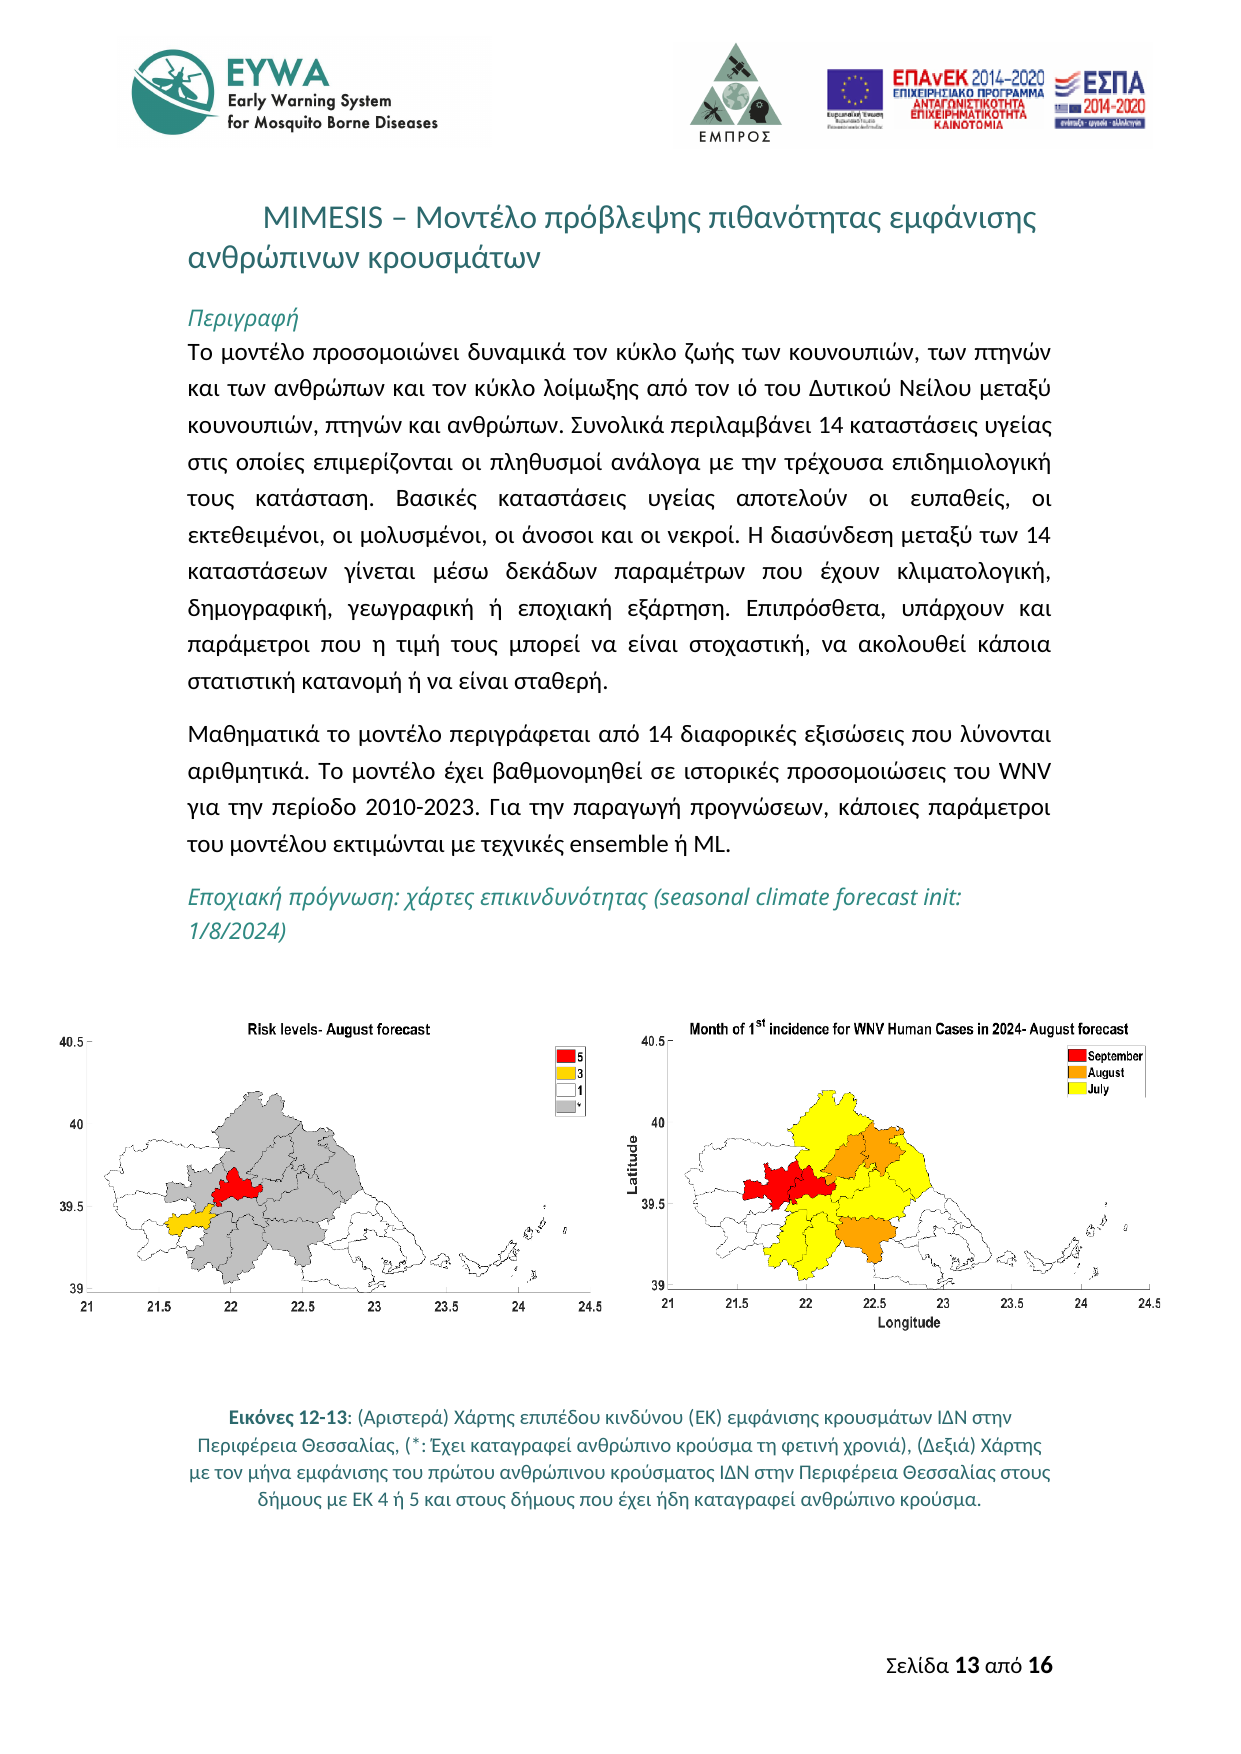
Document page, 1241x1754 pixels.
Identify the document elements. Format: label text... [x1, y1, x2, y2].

picture [623, 948, 1161, 1382]
text Το μοντέλο προσομοιώνει δυναμικά τον κύκλο ζωής των κουνουπιών, των πτηνών και των ανθρώπων και τον κύκλο λοίμωξης από τον ιό του Δυτικού Νείλου μεταξύ κουνουπιών, πτηνών και ανθρώπων. Συνολικά περιλαμβάνει 14 καταστάσεις υγείας στις οποίες επιμερίζονται οι πληθυσμοί ανάλογα με την τρέχουσα επιδημιολογική τους κατάσταση. Βασικές καταστάσεις υγείας αποτελούν οι ευπαθείς, οι εκτεθειμένοι, οι μολυσμένοι, οι άνοσοι και οι νεκροί. Η διασύνδεση μεταξύ των 14 καταστάσεων γίνεται μέσω δεκάδων παραμέτρων που έχουν κλιματολογική, δημογραφική, γεωγραφική ή εποχιακή εξάρτηση. Επιπρόσθετα, υπάρχουν και παράμετροι που η τιμή τους μπορεί να είναι στοχαστική, να ακολουθεί κάποια στατιστική κατανομή ή να είναι σταθερή. [187, 336, 1053, 696]
picture [59, 948, 602, 1386]
table_header [613, 949, 1192, 1404]
table_header [48, 949, 612, 1404]
subtitle Εποχιακή πρόγνωση: χάρτες επικινδυνότητας (seasonal climate forecast init: 1/8/2024) [187, 881, 1053, 946]
text Μαθηματικά το μοντέλο περιγράφεται από 14 διαφορικές εξισώσεις που λύνονται αριθμητικά. Το μοντέλο έχει βαθμονομηθεί σε ιστορικές προσομοιώσεις του WNV για την περίοδο 2010-2023. Για την παραγωγή προγνώσεων, κάποιες παράμετροι του μοντέλου εκτιμώνται με τεχνικές ensemble ή ML. [187, 718, 1053, 858]
subtitle Περιγραφή [187, 302, 1053, 333]
text Εικόνες 12-13: (Αριστερά) Χάρτης επιπέδου κινδύνου (EK) εμφάνισης κρουσμάτων ΙΔΝ στην Περιφέρεια Θεσσαλίας, (*: Έχει καταγραφεί ανθρώπινο κρούσμα τη φετινή χρονιά), (Δεξιά) Χάρτης με τον μήνα εμφάνισης του πρώτου ανθρώπινου κρούσματος ΙΔΝ στην Περιφέρεια Θεσσαλίας στους δήμους με ΕΚ 4 ή 5 και στους δήμους που έχει ήδη καταγραφεί ανθρώπινο κρούσμα. [187, 1404, 1053, 1512]
subtitle MIMESIS – Μοντέλο πρόβλεψης πιθανότητας εμφάνισης ανθρώπινων κρουσμάτων [187, 196, 1053, 277]
picture [672, 42, 1153, 149]
picture [117, 36, 492, 148]
